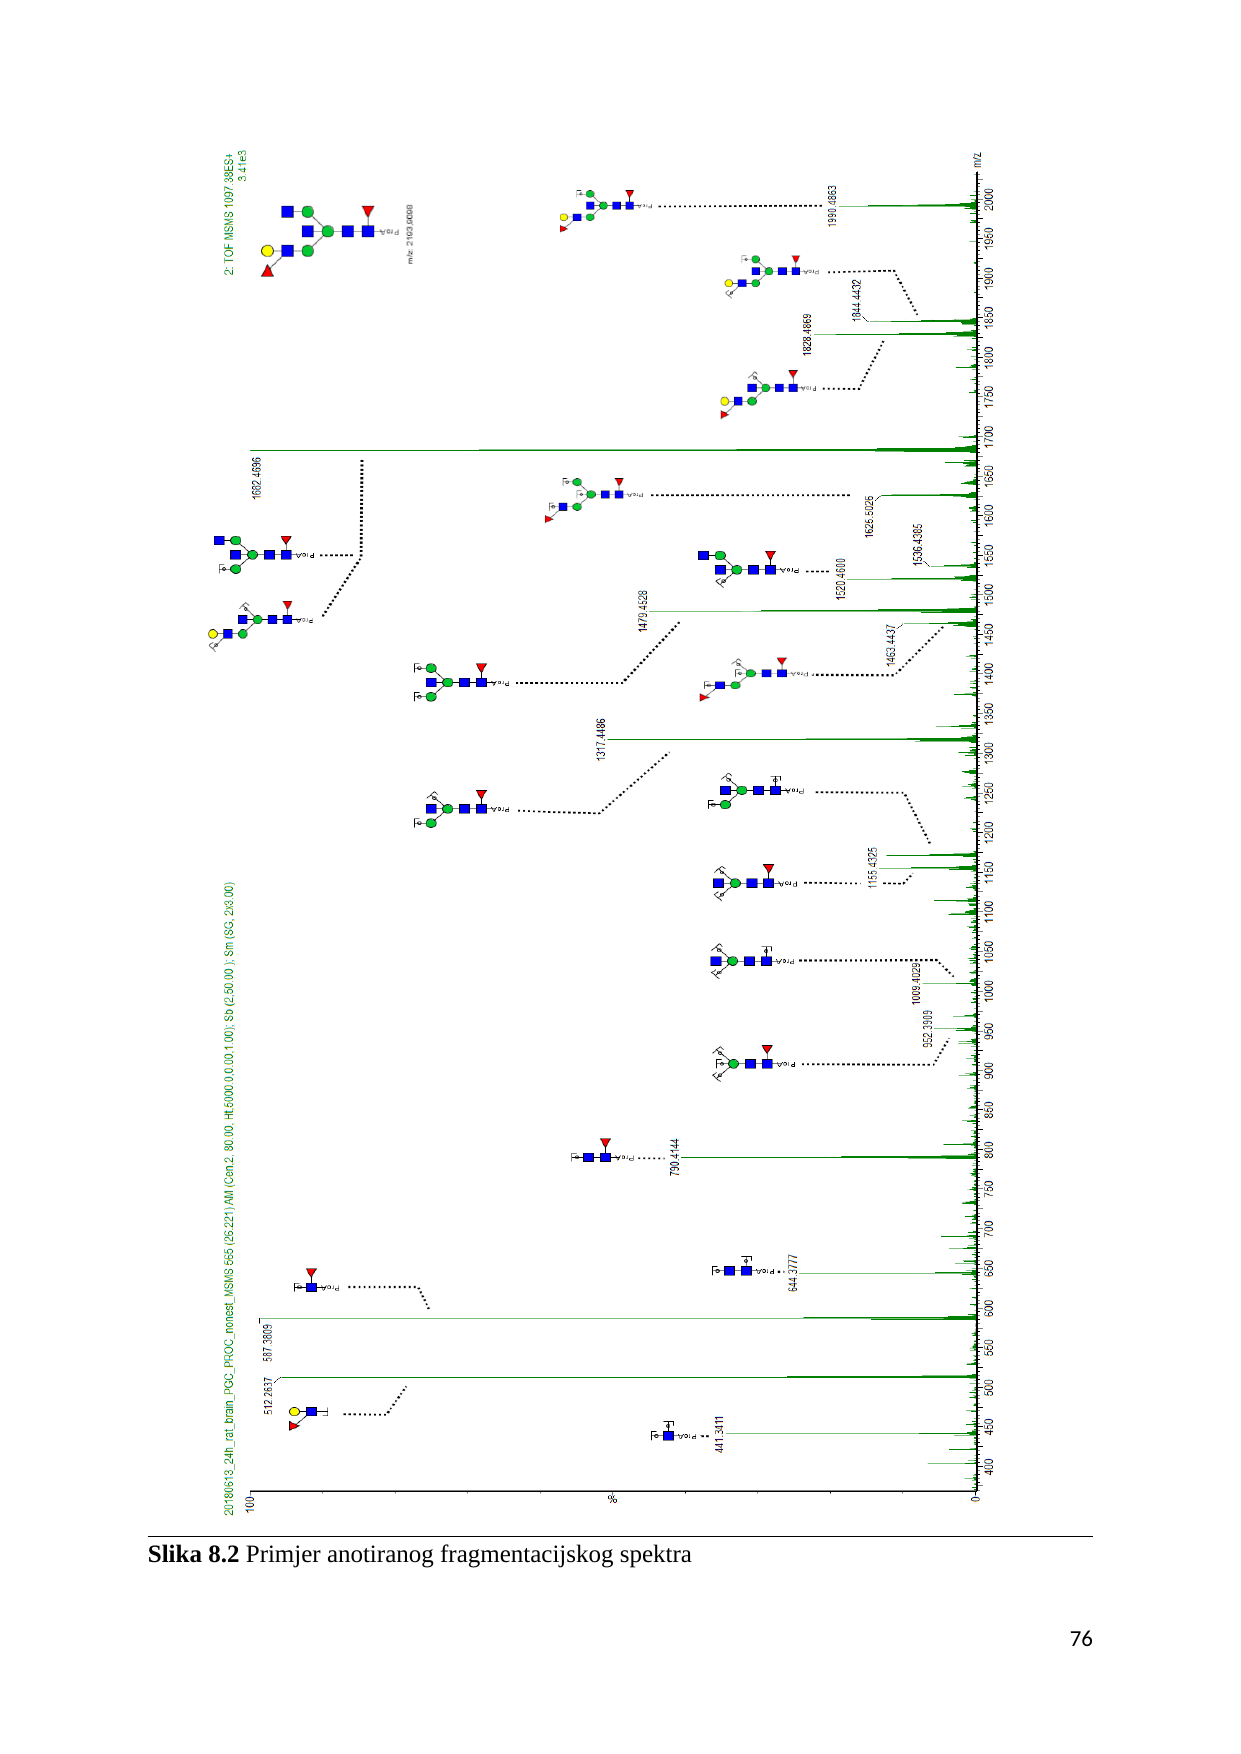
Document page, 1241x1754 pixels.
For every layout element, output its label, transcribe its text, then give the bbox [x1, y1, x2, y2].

text Slika 8.2 Primjer anotiranog fragmentacijskog spektra [148, 1537, 1093, 1568]
picture [147, 147, 1052, 1518]
